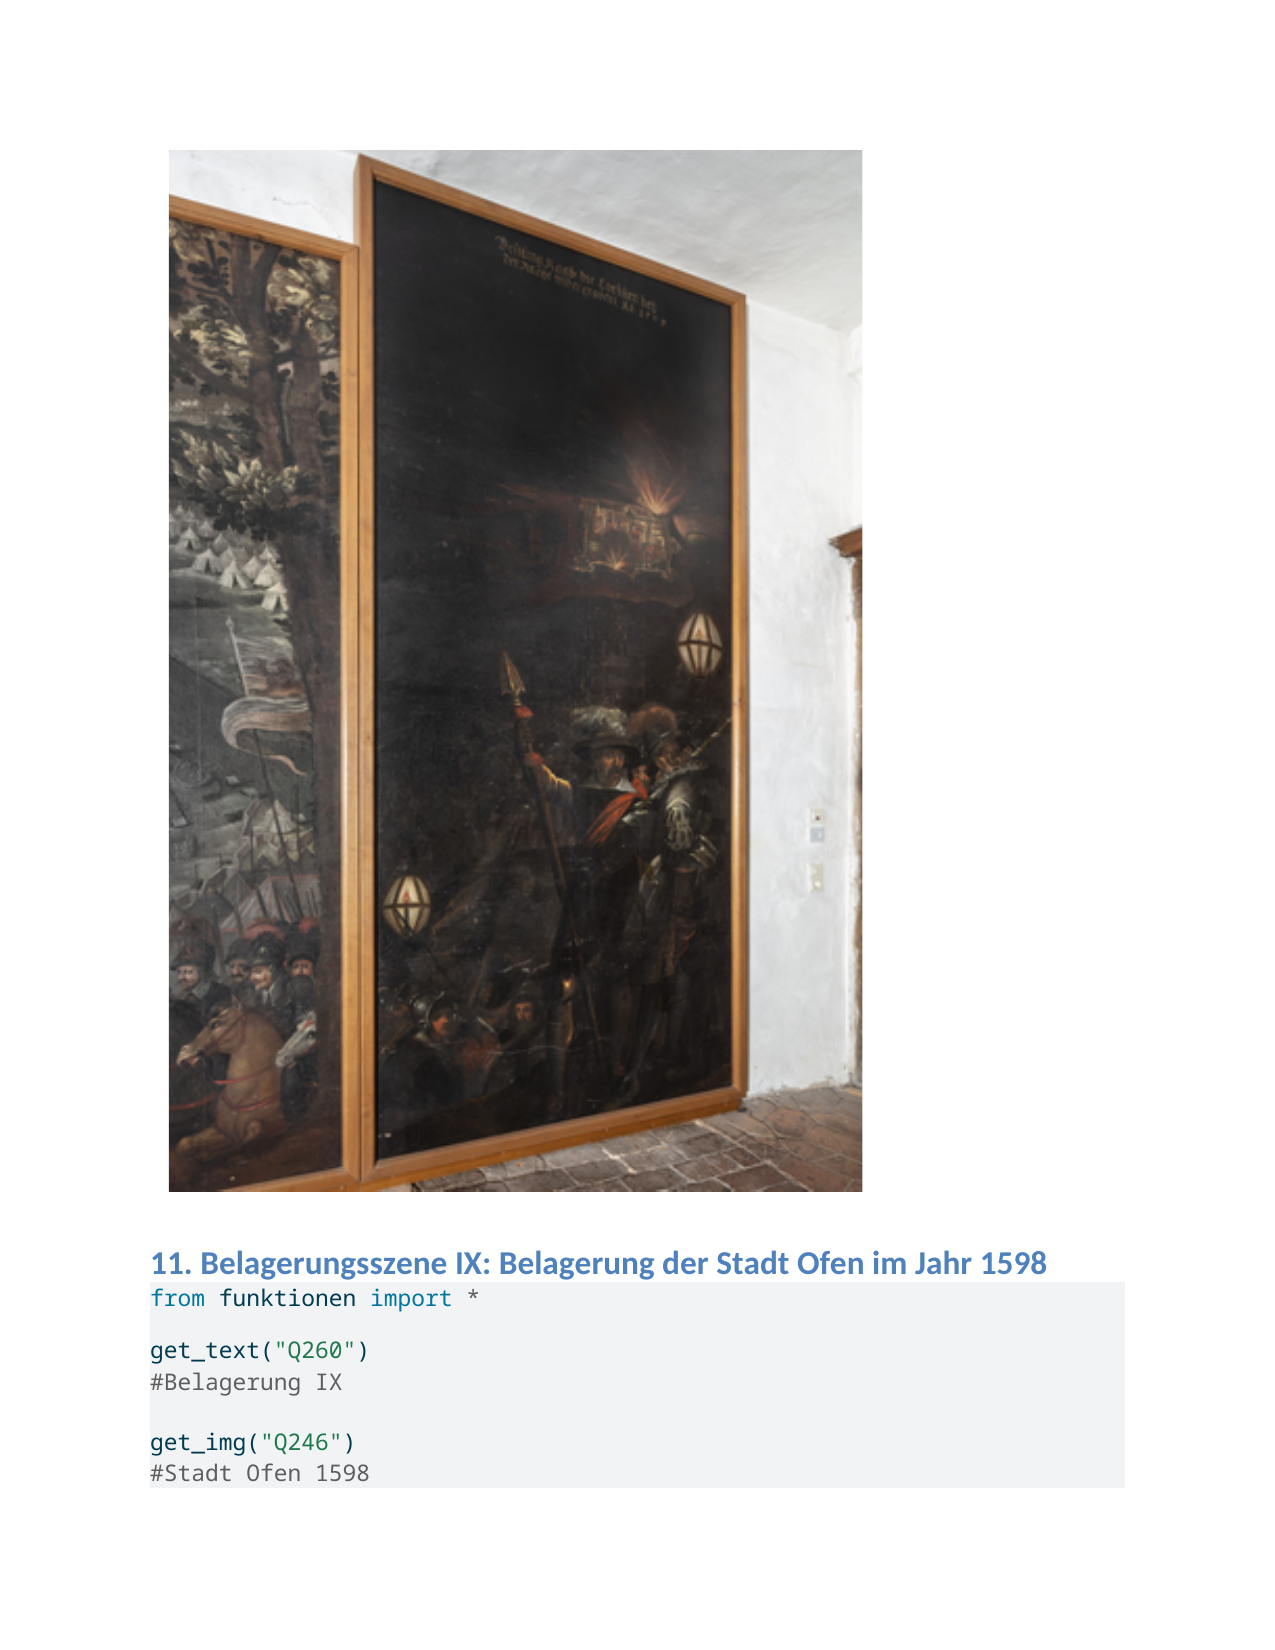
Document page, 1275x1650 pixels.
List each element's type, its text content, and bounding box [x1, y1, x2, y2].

subtitle 11. Belagerungsszene IX: Belagerung der Stadt Ofen im Jahr 1598 [150, 1242, 1125, 1282]
text from funktionen import * [150, 1282, 1125, 1314]
picture [168, 150, 863, 1192]
text get_text("Q260") #Belagerung IX get_img("Q246") #Stadt Ofen 1598 [150, 1334, 1125, 1488]
